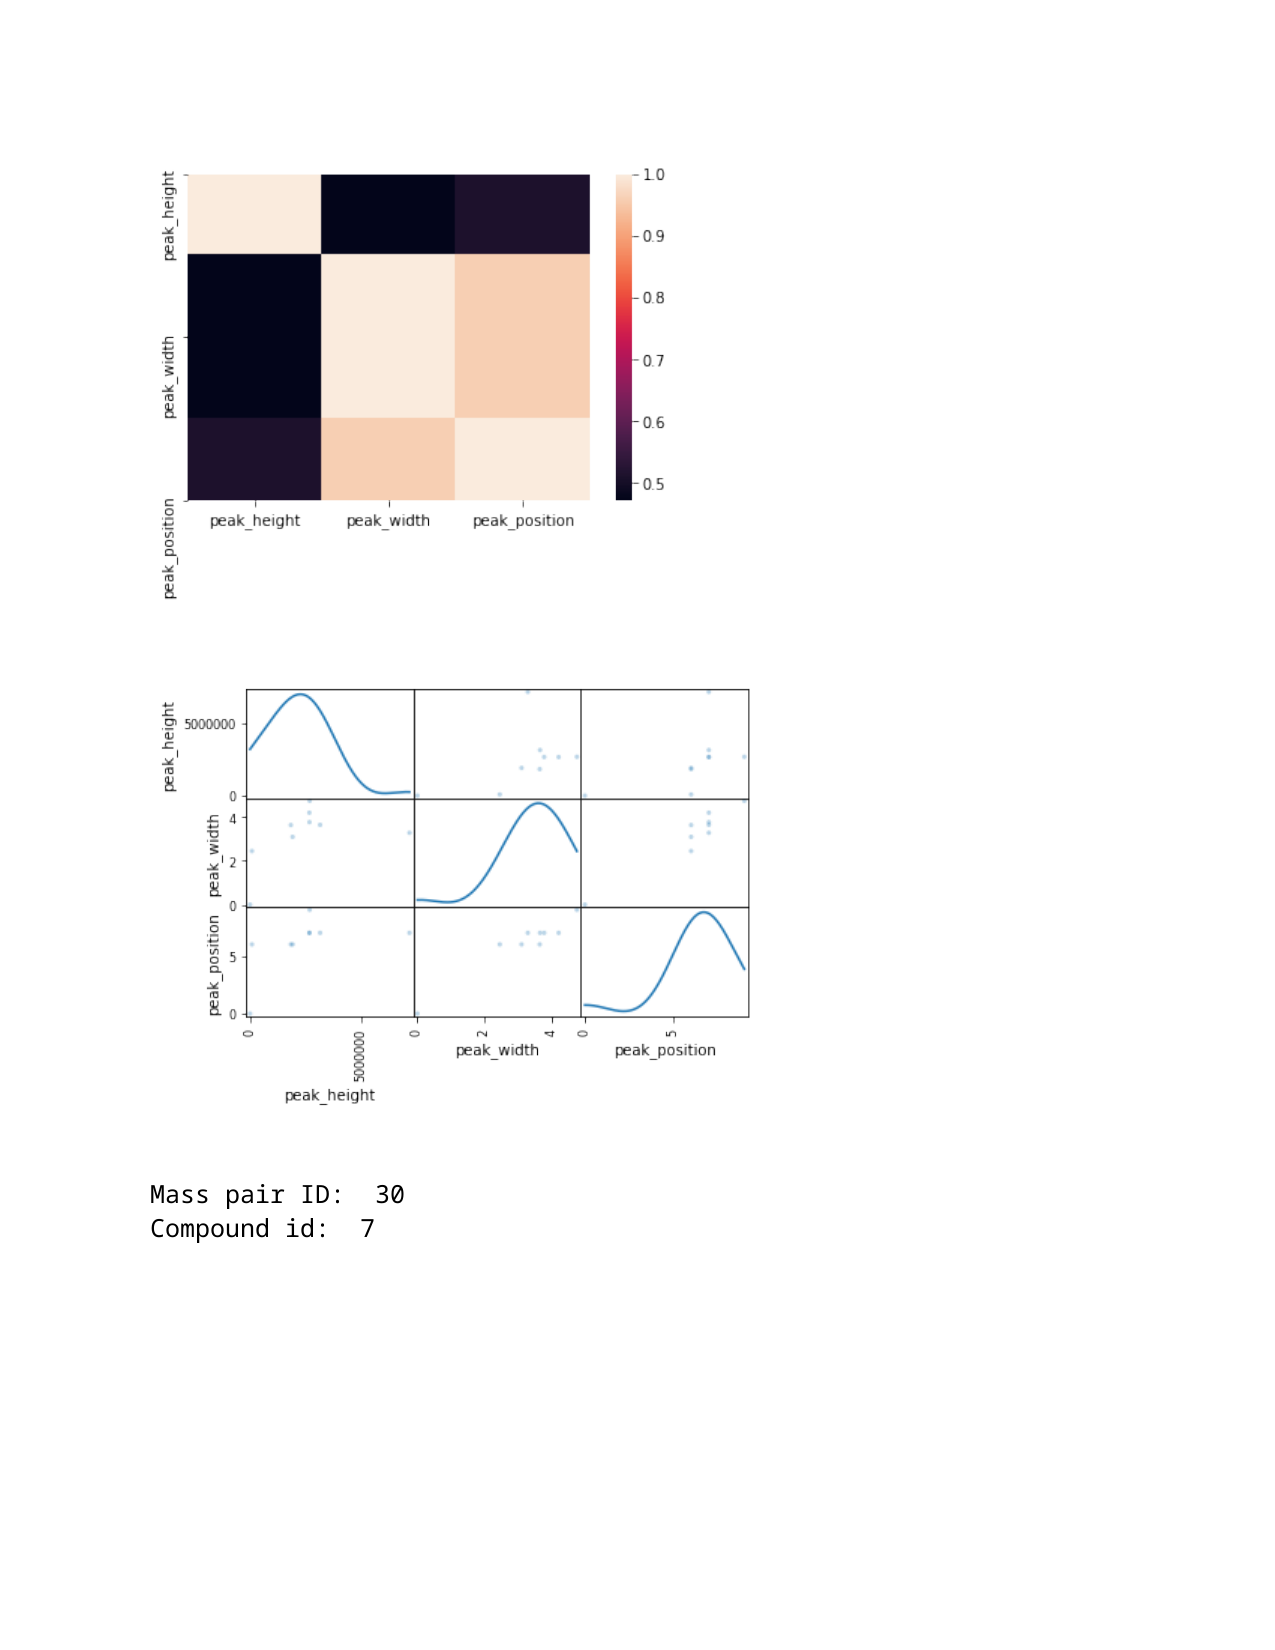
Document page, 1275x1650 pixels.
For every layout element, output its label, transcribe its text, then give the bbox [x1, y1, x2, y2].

picture [150, 158, 675, 609]
picture [150, 681, 759, 1113]
text Mass pair ID: 30 Compound id: 7 [150, 1177, 1125, 1279]
